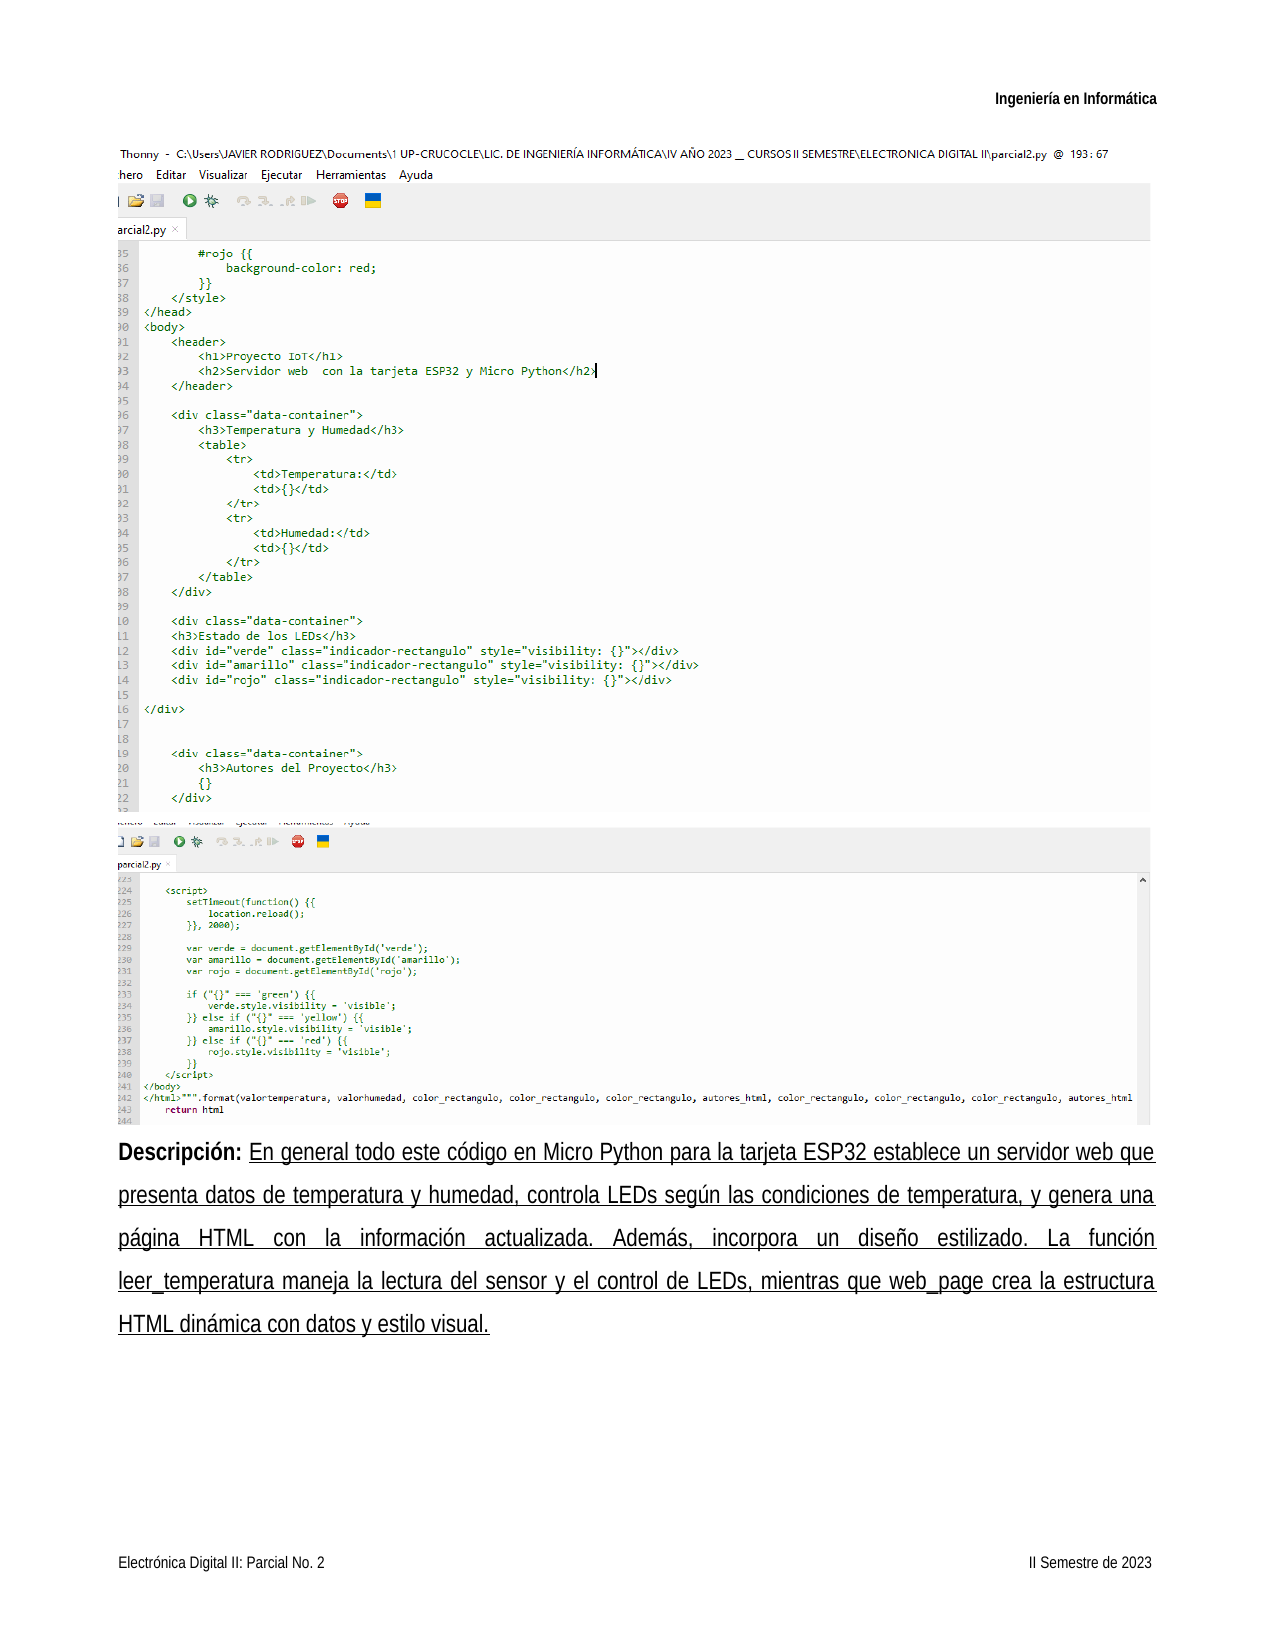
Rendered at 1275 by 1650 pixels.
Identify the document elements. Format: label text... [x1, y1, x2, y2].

text Descripción: En general todo este código en Micro Python para la tarjeta ESP32 establece un servidor web que presenta datos de temperatura y humedad, controla LEDs según las condiciones de temperatura, y genera una página HTML con la información actualizada. Además, incorpora un diseño estilizado. La función leer_temperatura maneja la lectura del sensor y el control de LEDs, mientras que web_page crea la estructura HTML dinámica con datos y estilo visual. [118, 1137, 1157, 1248]
picture [118, 823, 1151, 1125]
text Descripción: En general todo este código en Micro Python para la tarjeta ESP32 establece un servidor web que presenta datos de temperatura y humedad, controla LEDs según las condiciones de temperatura, y genera una página HTML con la información actualizada. Además, incorpora un diseño estilizado. La función leer_temperatura maneja la lectura del sensor y el control de LEDs, mientras que web_page crea la estructura HTML dinámica con datos y estilo visual. [118, 1249, 1157, 1291]
picture [118, 147, 1151, 812]
text Descripción: En general todo este código en Micro Python para la tarjeta ESP32 establece un servidor web que presenta datos de temperatura y humedad, controla LEDs según las condiciones de temperatura, y genera una página HTML con la información actualizada. Además, incorpora un diseño estilizado. La función leer_temperatura maneja la lectura del sensor y el control de LEDs, mientras que web_page crea la estructura HTML dinámica con datos y estilo visual. [118, 1292, 1157, 1337]
